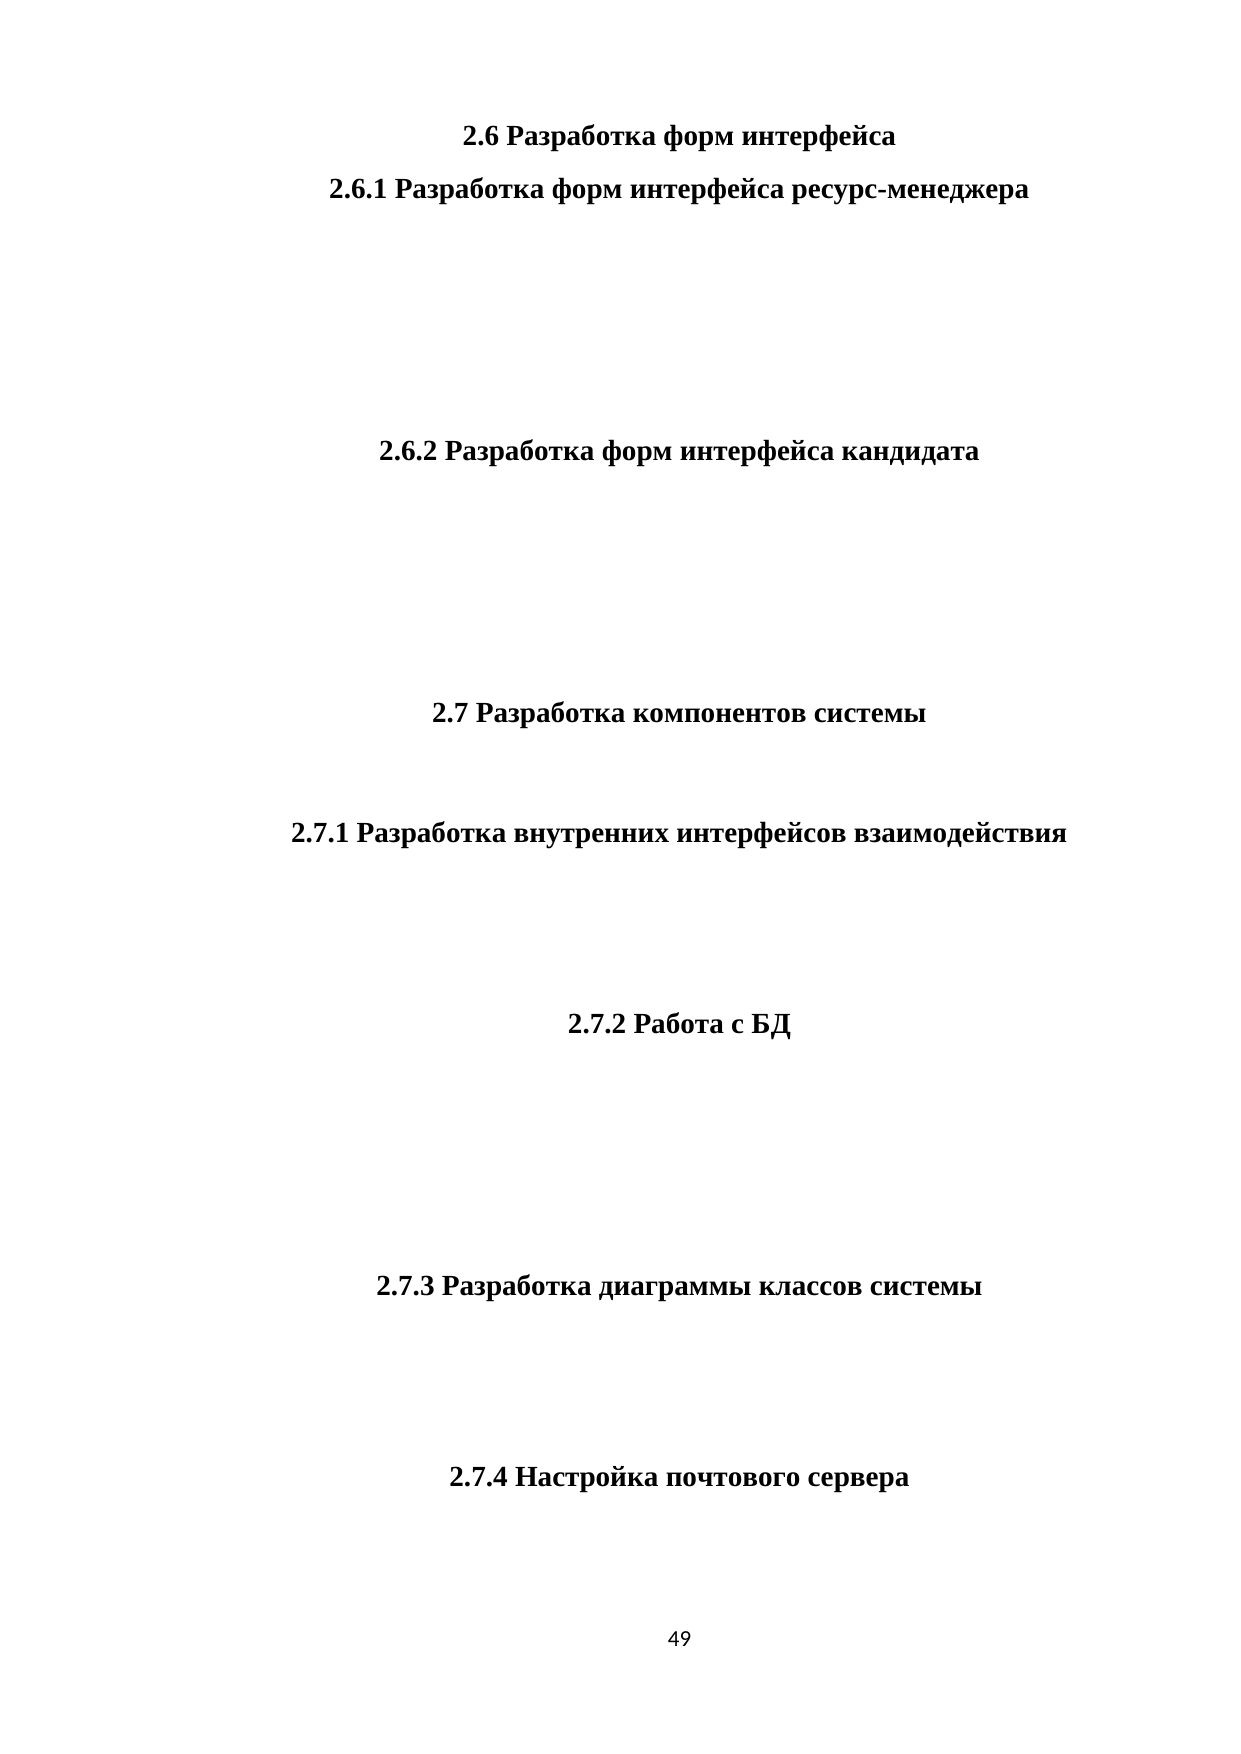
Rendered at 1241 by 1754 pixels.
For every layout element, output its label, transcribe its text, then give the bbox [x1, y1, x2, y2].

subtitle 2.7 Разработка компонентов системы [177, 695, 1181, 729]
subtitle 2.6.1 Разработка форм интерфейса ресурс-менеджера [177, 171, 1181, 204]
subtitle 2.7.4 Настройка почтового сервера [177, 1459, 1181, 1492]
subtitle 2.7.3 Разработка диаграммы классов системы [177, 1268, 1181, 1301]
subtitle 2.7.1 Разработка внутренних интерфейсов взаимодействия [177, 815, 1181, 848]
subtitle 2.6.2 Разработка форм интерфейса кандидата [177, 433, 1181, 467]
subtitle 2.7.2 Работа с БД [177, 1006, 1181, 1039]
subtitle 2.6 Разработка форм интерфейса [177, 118, 1181, 152]
